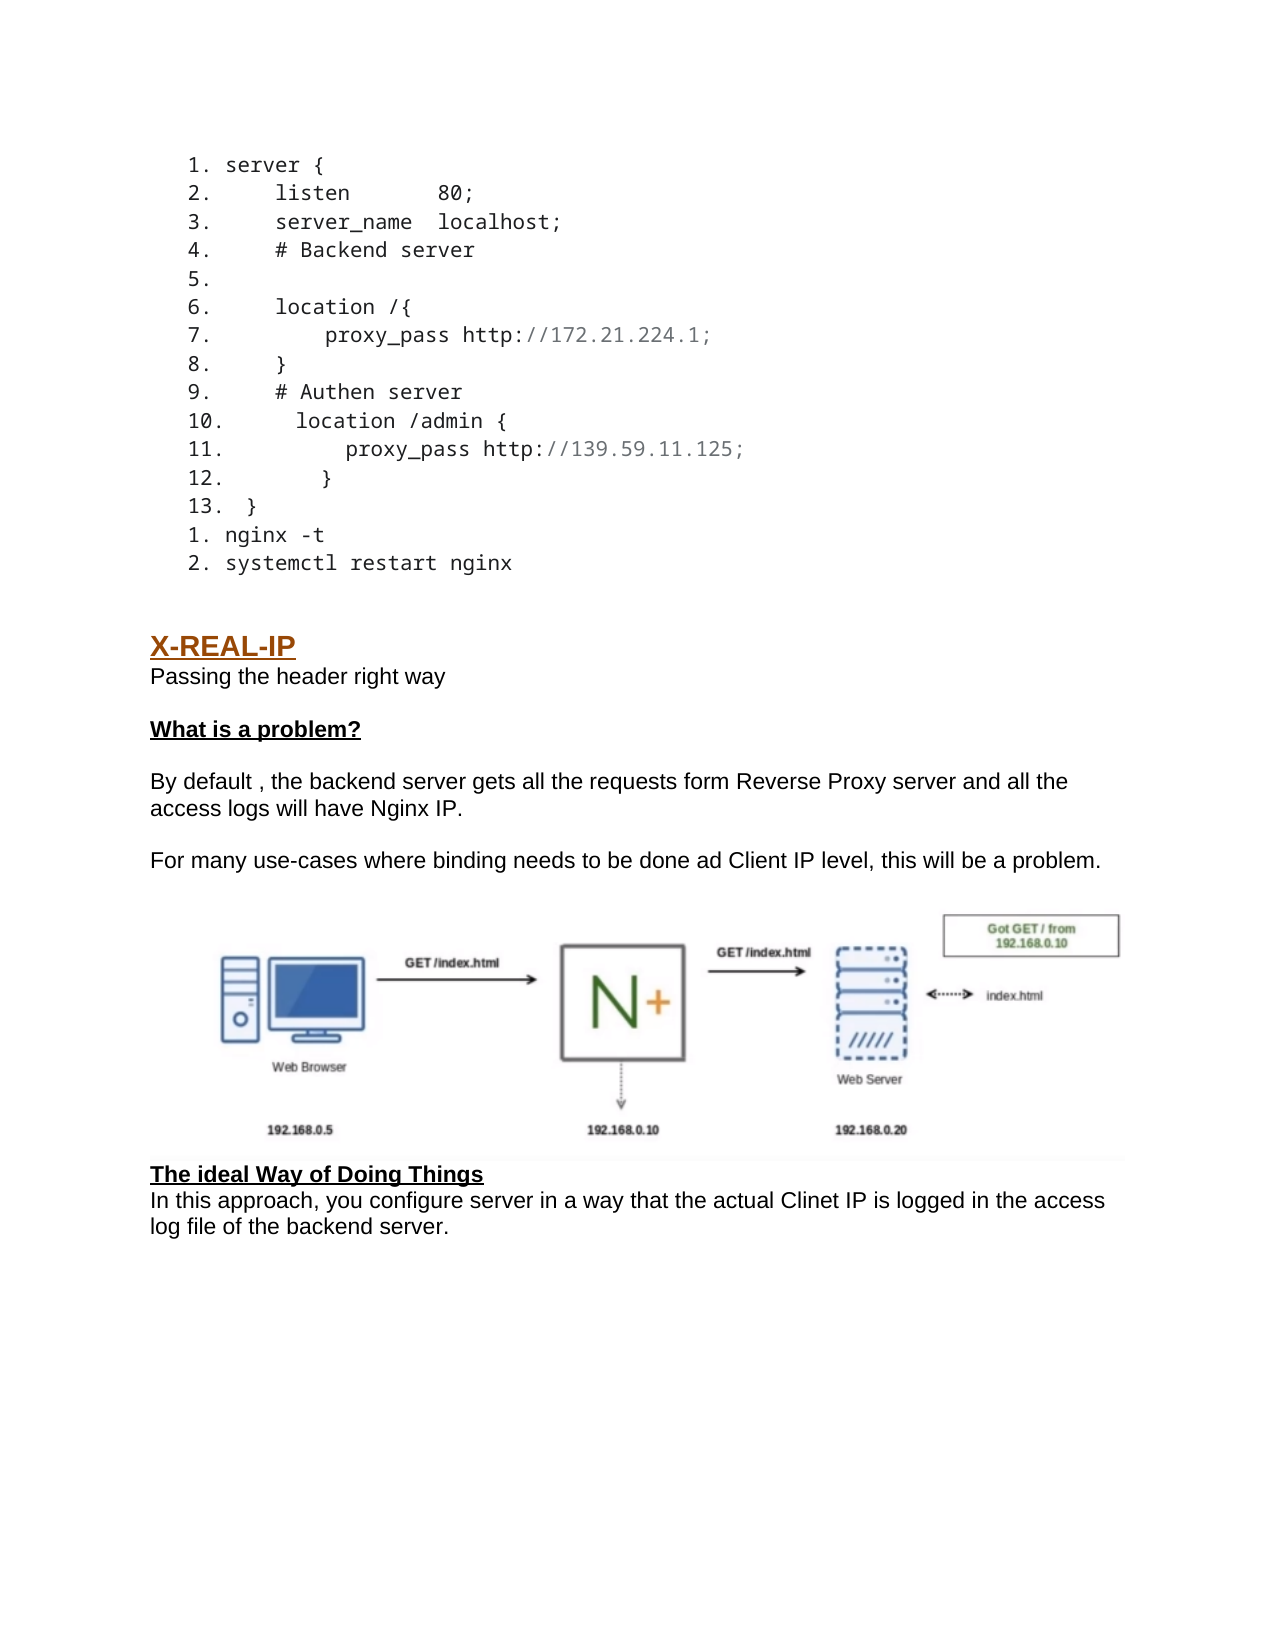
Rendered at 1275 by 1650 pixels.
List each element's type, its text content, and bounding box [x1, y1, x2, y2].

list proxy_pass http://172.21.224.1; [187, 321, 1125, 349]
list } [187, 349, 1125, 377]
list systemctl restart nginx [187, 548, 1125, 577]
list proxy_pass http://139.59.11.125; [187, 434, 1125, 463]
list } [187, 463, 1125, 491]
list location /admin { [187, 406, 1125, 434]
text The ideal Way of Doing Things [150, 1161, 1125, 1187]
text For many use-cases where binding needs to be done ad Client IP level, this will be a problem. [150, 847, 1125, 873]
text X-REAL-IP [150, 629, 1125, 663]
list location /{ [187, 292, 1125, 321]
text In this approach, you configure server in a way that the actual Clinet IP is logged in the access log file of the backend server. [150, 1187, 1125, 1239]
list # Backend server [187, 235, 1125, 264]
list server { [187, 150, 1125, 178]
list server_name localhost; [187, 207, 1125, 235]
list } [187, 491, 1125, 520]
picture [150, 873, 1125, 1161]
list # Authen server [187, 377, 1125, 406]
list nginx -t [187, 520, 1125, 548]
text What is a problem? [150, 716, 1125, 742]
list listen 80; [187, 178, 1125, 207]
text By default , the backend server gets all the requests form Reverse Proxy server and all the access logs will have Nginx IP. [150, 768, 1125, 821]
text Passing the header right way [150, 663, 1125, 689]
